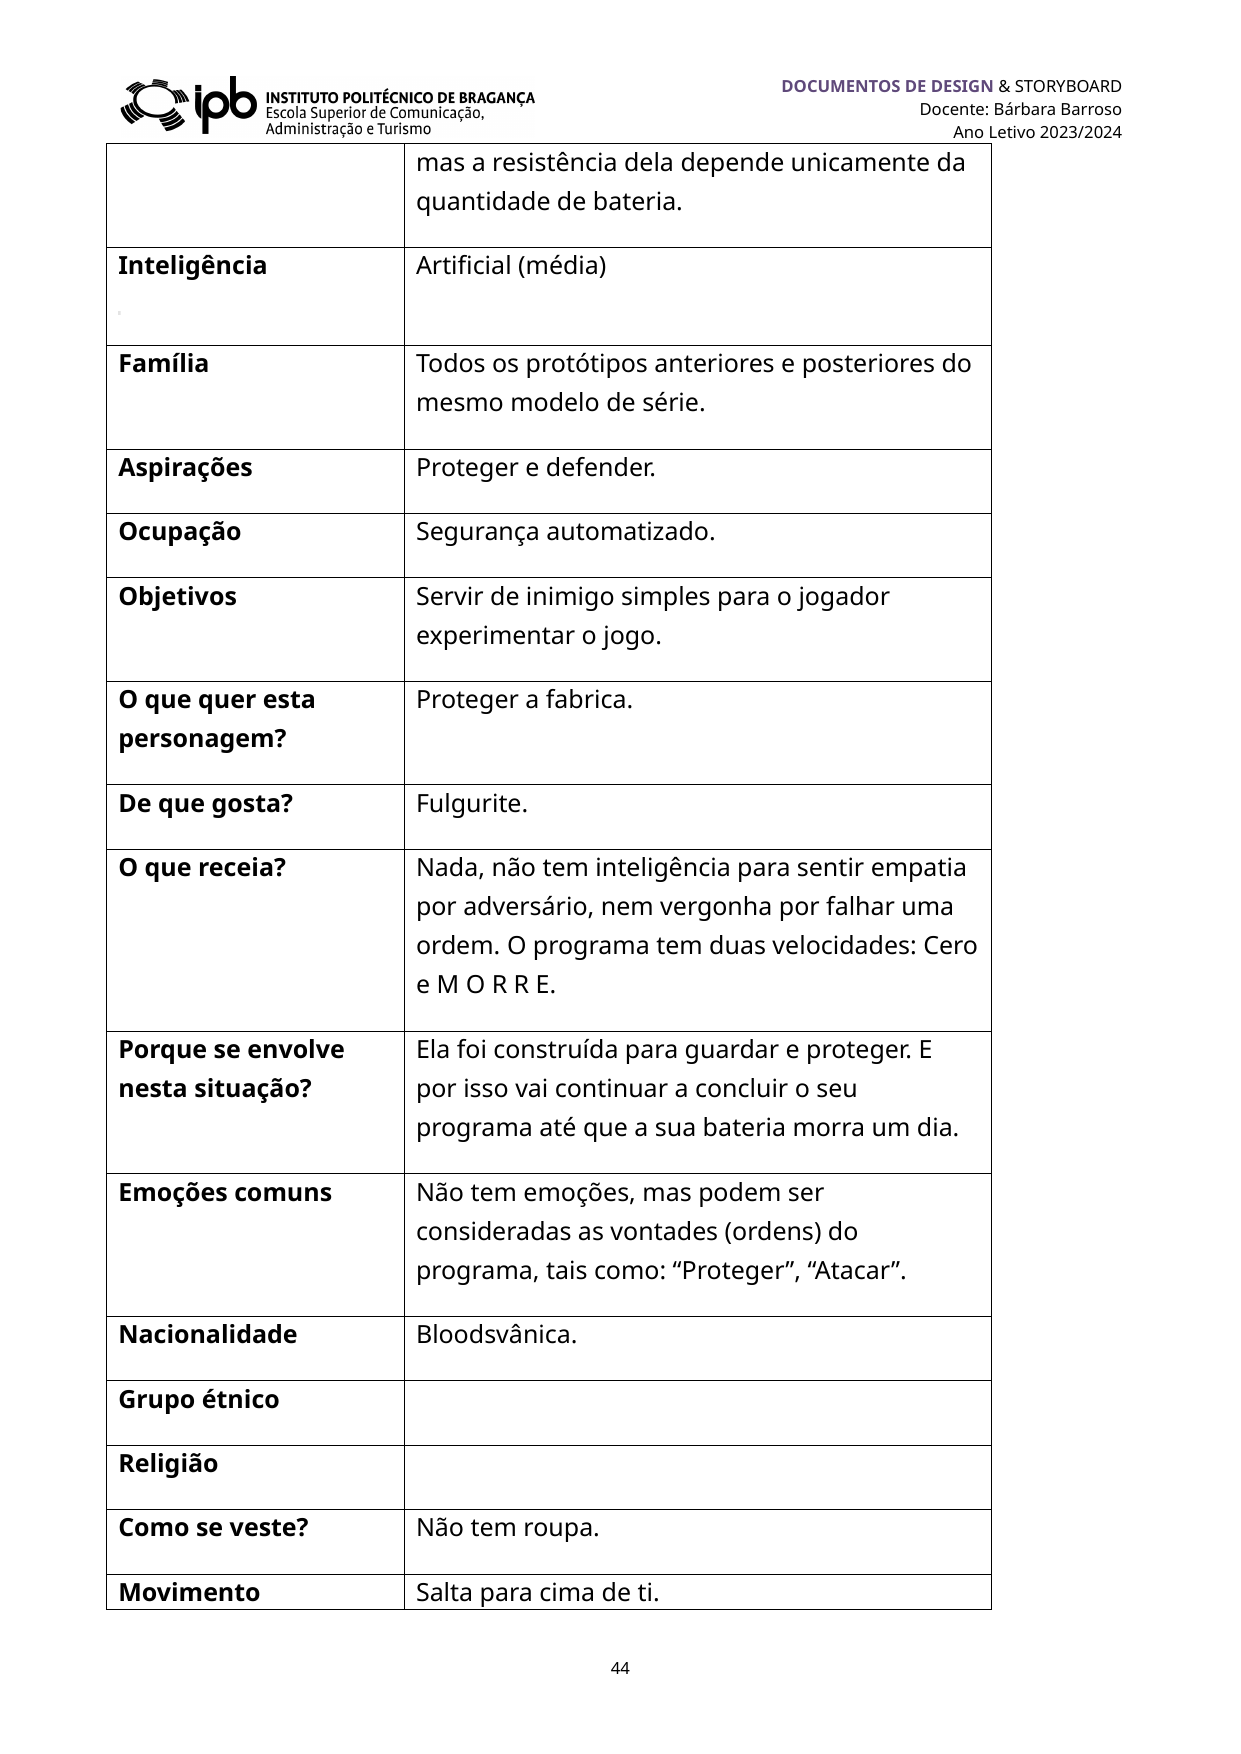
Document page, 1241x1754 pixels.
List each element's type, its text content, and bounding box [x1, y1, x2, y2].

table_cell Fulgurite. [405, 785, 991, 849]
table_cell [405, 1575, 991, 1608]
table_cell Nada, não tem inteligência para sentir empatia por adversário, nem vergonha por falhar uma ordem. O programa tem duas velocidades: Cero e M O R R E. [405, 850, 991, 1031]
table_cell Como se veste? [107, 1510, 404, 1573]
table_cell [107, 1575, 404, 1608]
table_cell Família [107, 346, 404, 448]
table_cell Bloodsvânica. [405, 1317, 991, 1380]
table_cell Não tem roupa. [405, 1510, 991, 1573]
table_cell Porque se envolve nesta situação? [107, 1032, 404, 1173]
table_cell Proteger a fabrica. [405, 682, 991, 784]
table_cell Ela foi construída para guardar e proteger. E por isso vai continuar a concluir o seu programa até que a sua bateria morra um dia. [405, 1032, 991, 1173]
table_cell Nacionalidade [107, 1317, 404, 1380]
picture [120, 76, 535, 138]
table_cell Inteligência [107, 248, 404, 345]
table_cell Ocupação [107, 514, 404, 577]
table_cell [405, 1446, 991, 1509]
table_cell Não tem emoções, mas podem ser consideradas as vontades (ordens) do programa, tais como: “Proteger”, “Atacar”. [405, 1174, 991, 1316]
table_cell O que receia? [107, 850, 404, 1031]
table_cell Religião [107, 1446, 404, 1509]
table_cell De que gosta? [107, 785, 404, 849]
table_cell [405, 1381, 991, 1445]
table_cell Objetivos [107, 578, 404, 681]
table_cell Aspirações [107, 450, 404, 513]
table_cell Artificial (média) [405, 248, 991, 345]
table_cell Proteger e defender. [405, 450, 991, 513]
table_cell O que quer esta personagem? [107, 682, 404, 784]
table_cell Servir de inimigo simples para o jogador experimentar o jogo. [405, 578, 991, 681]
table_cell Segurança automatizado. [405, 514, 991, 577]
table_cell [107, 144, 404, 247]
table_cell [405, 144, 991, 247]
table_cell Emoções comuns [107, 1174, 404, 1316]
table_cell Todos os protótipos anteriores e posteriores do mesmo modelo de série. [405, 346, 991, 448]
table_cell Grupo étnico [107, 1381, 404, 1445]
